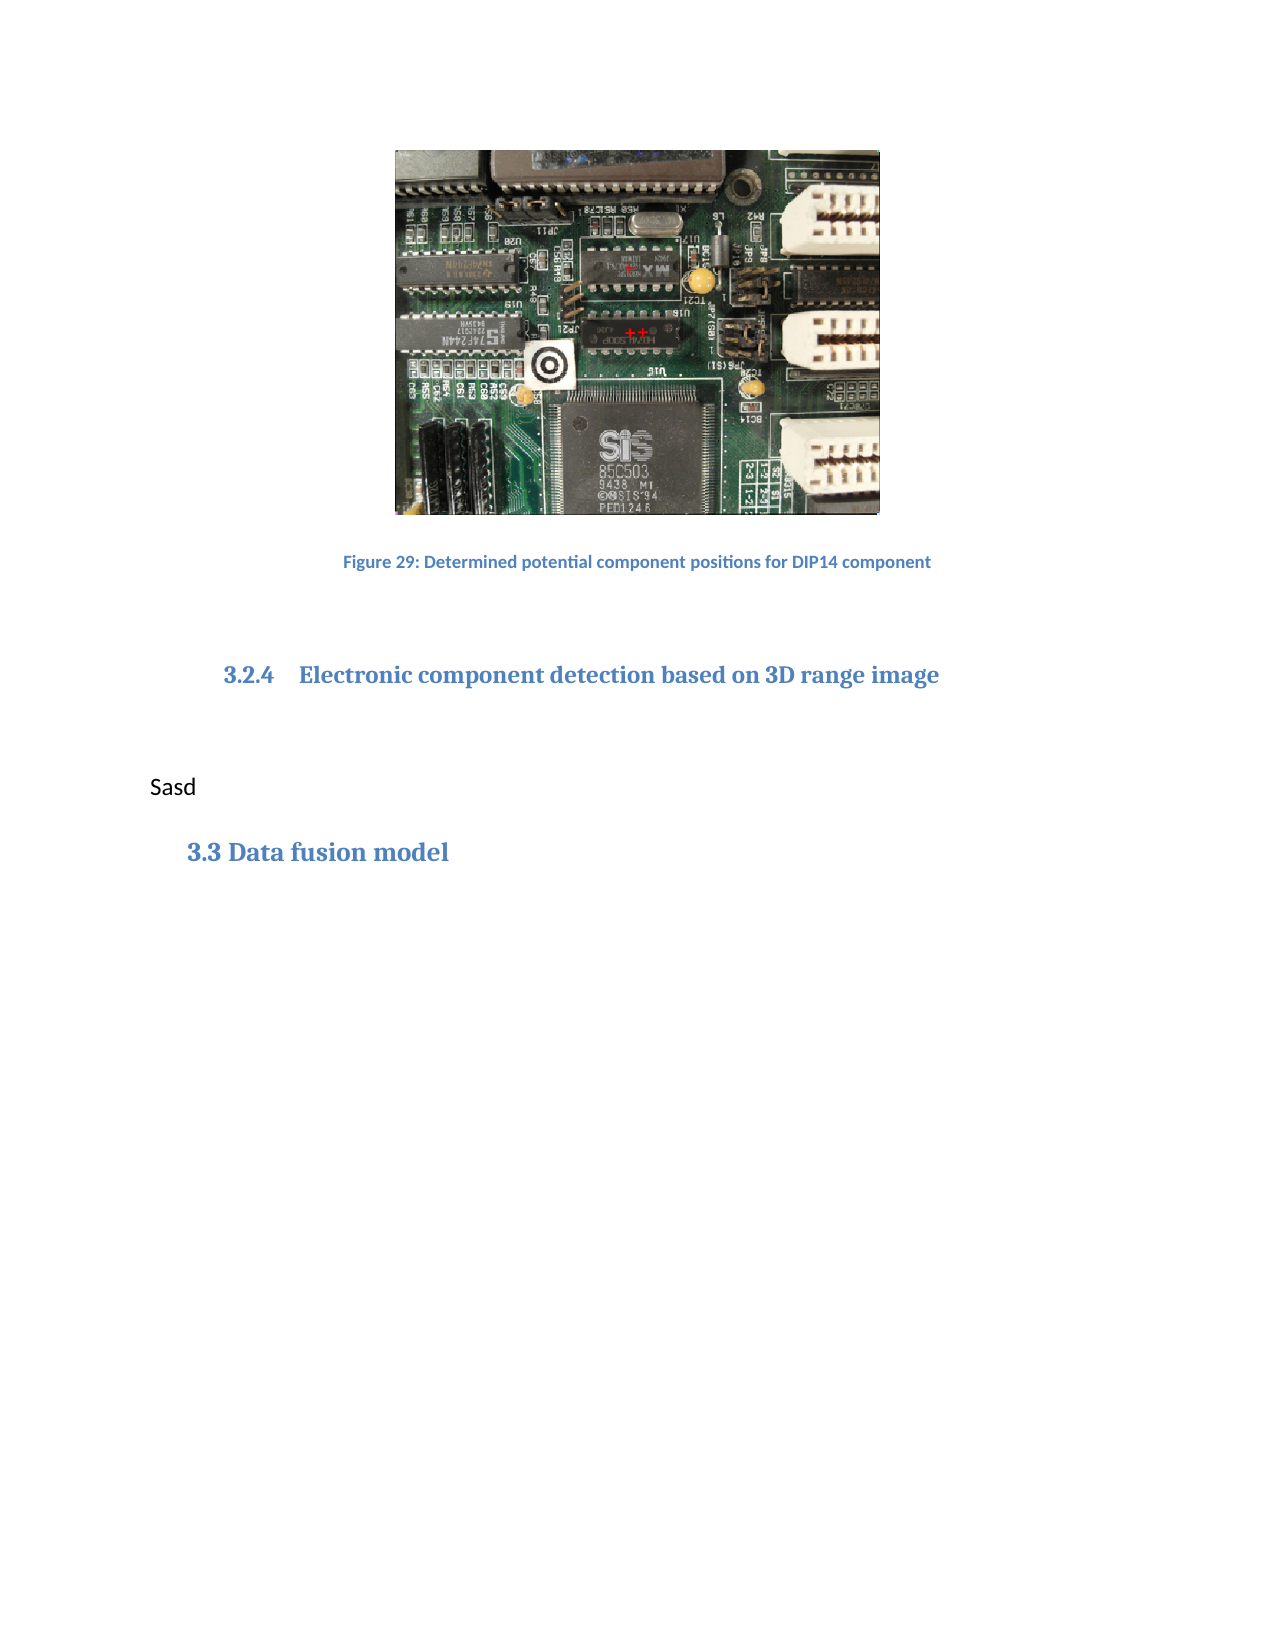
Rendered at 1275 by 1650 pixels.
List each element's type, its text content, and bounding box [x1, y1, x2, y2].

picture [395, 150, 880, 515]
subtitle Electronic component detection based on 3D range image [224, 661, 1125, 690]
text Sasd [150, 771, 1125, 801]
subtitle Data fusion model [187, 837, 1125, 868]
